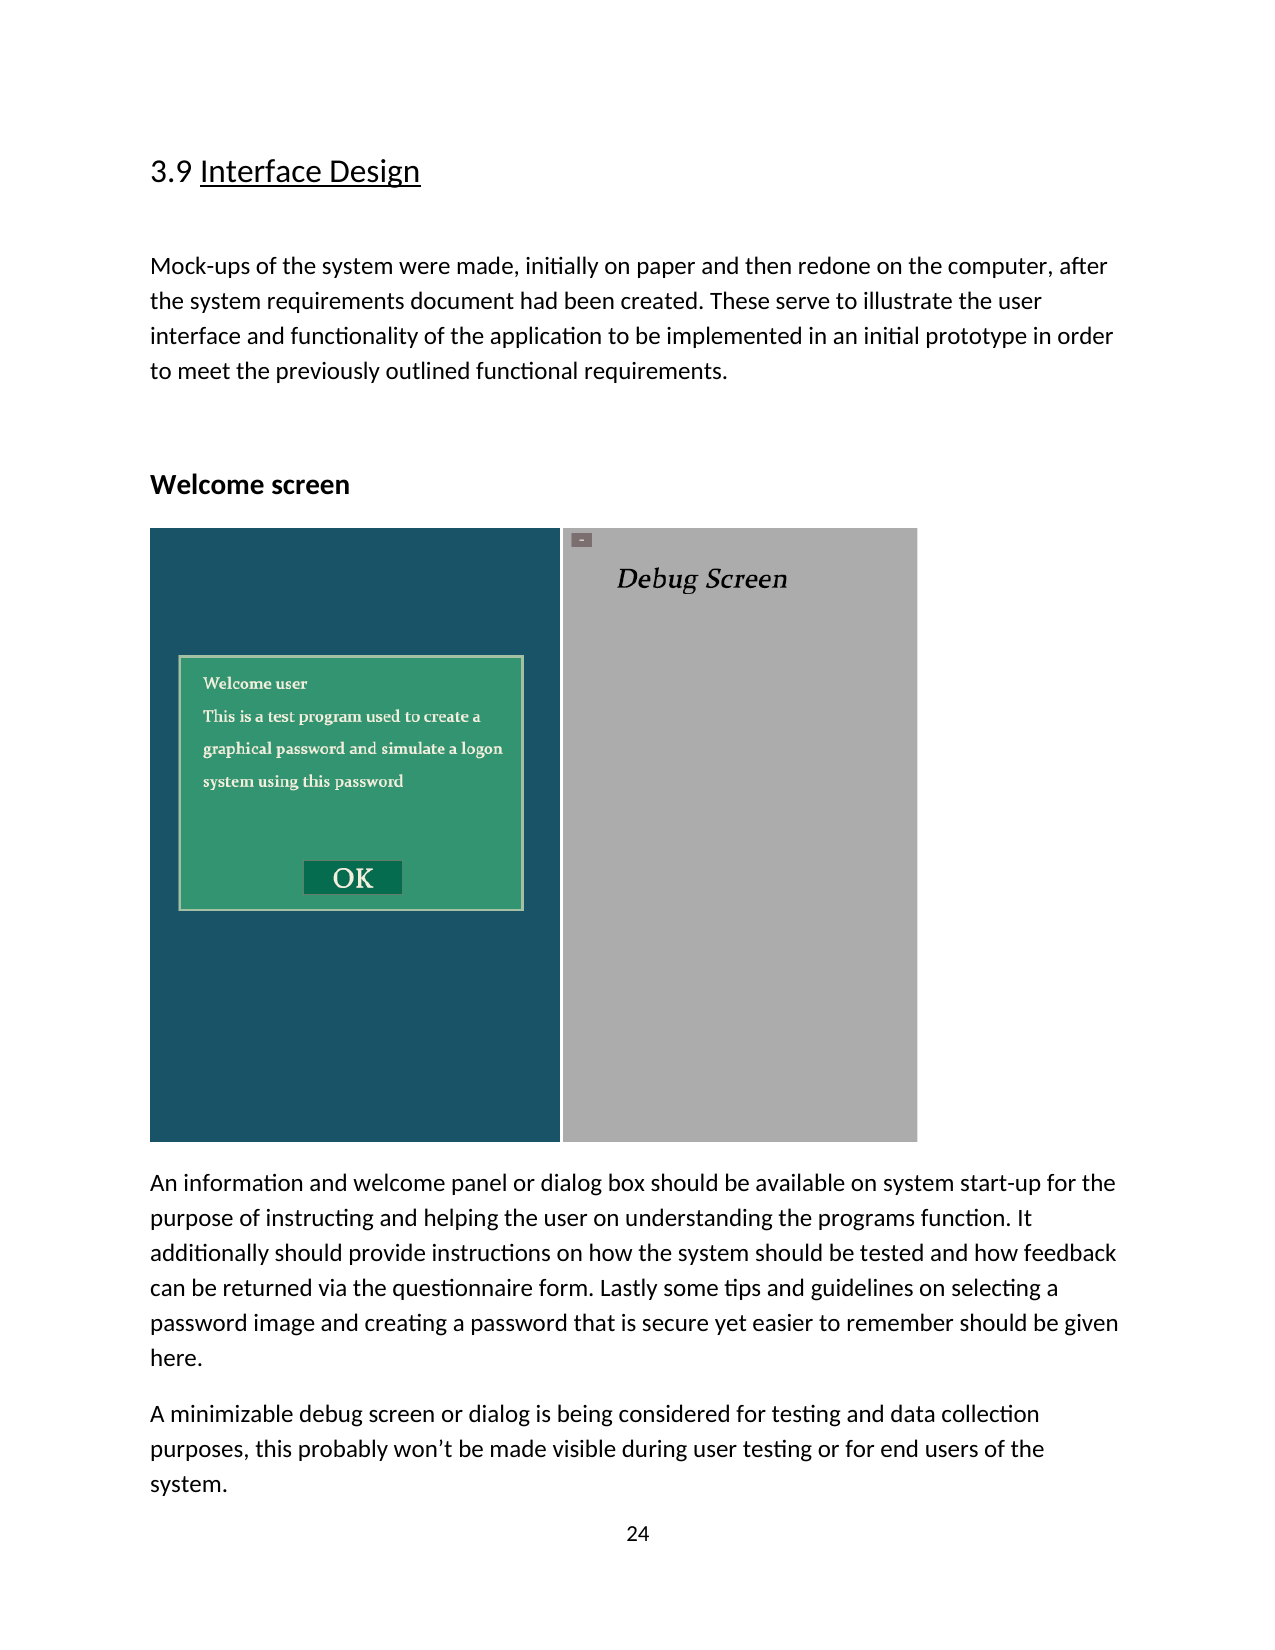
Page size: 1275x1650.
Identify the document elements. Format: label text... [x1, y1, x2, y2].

text An information and welcome panel or dialog box should be available on system start-up for the purpose of instructing and helping the user on understanding the programs function. It additionally should provide instructions on how the system should be tested and how feedback can be returned via the questionnaire form. Lastly some tips and guidelines on selecting a password image and creating a password that is secure yet easier to remember should be given here. [150, 1167, 1125, 1372]
text Mock-ups of the system were made, initially on paper and then redone on the computer, after the system requirements document had been created. These serve to illustrate the user interface and functionality of the application to be implemented in an initial prototype in order to meet the previously outlined functional requirements. [150, 250, 1125, 385]
text A minimizable debug screen or dialog is being considered for testing and data collection purposes, this probably won’t be made visible during user testing or for end users of the system. [150, 1398, 1125, 1498]
text Welcome screen [150, 466, 1125, 502]
subtitle 3.9 Interface Design [150, 150, 1125, 191]
picture [150, 528, 918, 1142]
